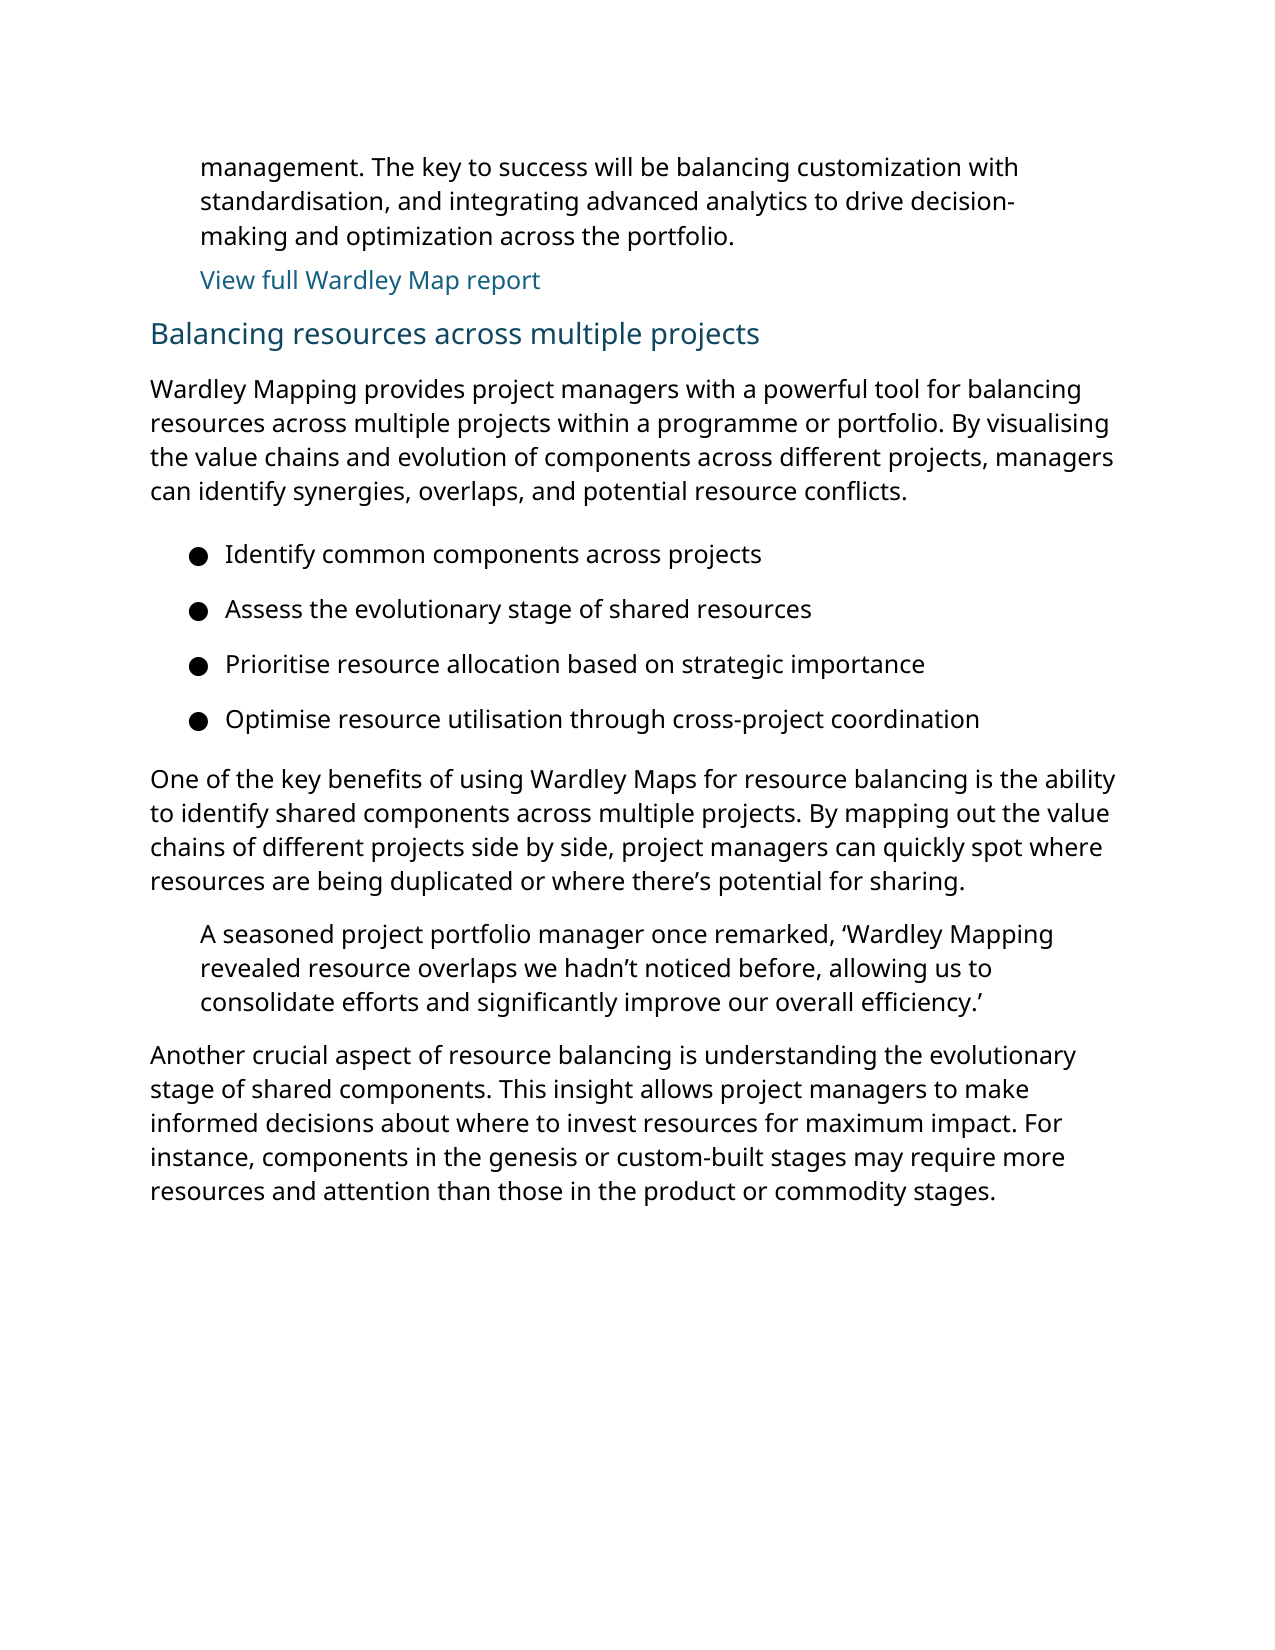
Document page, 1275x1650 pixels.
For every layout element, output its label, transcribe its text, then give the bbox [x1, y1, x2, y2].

text One of the key benefits of using Wardley Maps for resource balancing is the ability to identify shared components across multiple projects. By mapping out the value chains of different projects side by side, project managers can quickly spot where resources are being duplicated or where there’s potential for sharing. [150, 762, 1125, 898]
list Identify common components across projects [187, 527, 1125, 578]
list Optimise resource utilisation through cross-project coordination [187, 692, 1125, 743]
text A seasoned project portfolio manager once remarked, ‘Wardley Mapping revealed resource overlaps we hadn’t noticed before, allowing us to consolidate efforts and significantly improve our overall efficiency.’ [200, 917, 1075, 1019]
text Wardley Mapping provides project managers with a powerful tool for balancing resources across multiple projects within a programme or portfolio. By visualising the value chains and evolution of components across different projects, managers can identify synergies, overlaps, and potential resource conflicts. [150, 372, 1125, 508]
list Prioritise resource allocation based on strategic importance [187, 637, 1125, 688]
text View full Wardley Map report [200, 263, 1075, 297]
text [200, 150, 1075, 252]
list Assess the evolutionary stage of shared resources [187, 582, 1125, 633]
subtitle Balancing resources across multiple projects [150, 313, 1125, 353]
text Another crucial aspect of resource balancing is understanding the evolutionary stage of shared components. This insight allows project managers to make informed decisions about where to invest resources for maximum impact. For instance, components in the genesis or custom-built stages may require more resources and attention than those in the product or commodity stages. [150, 1038, 1125, 1208]
